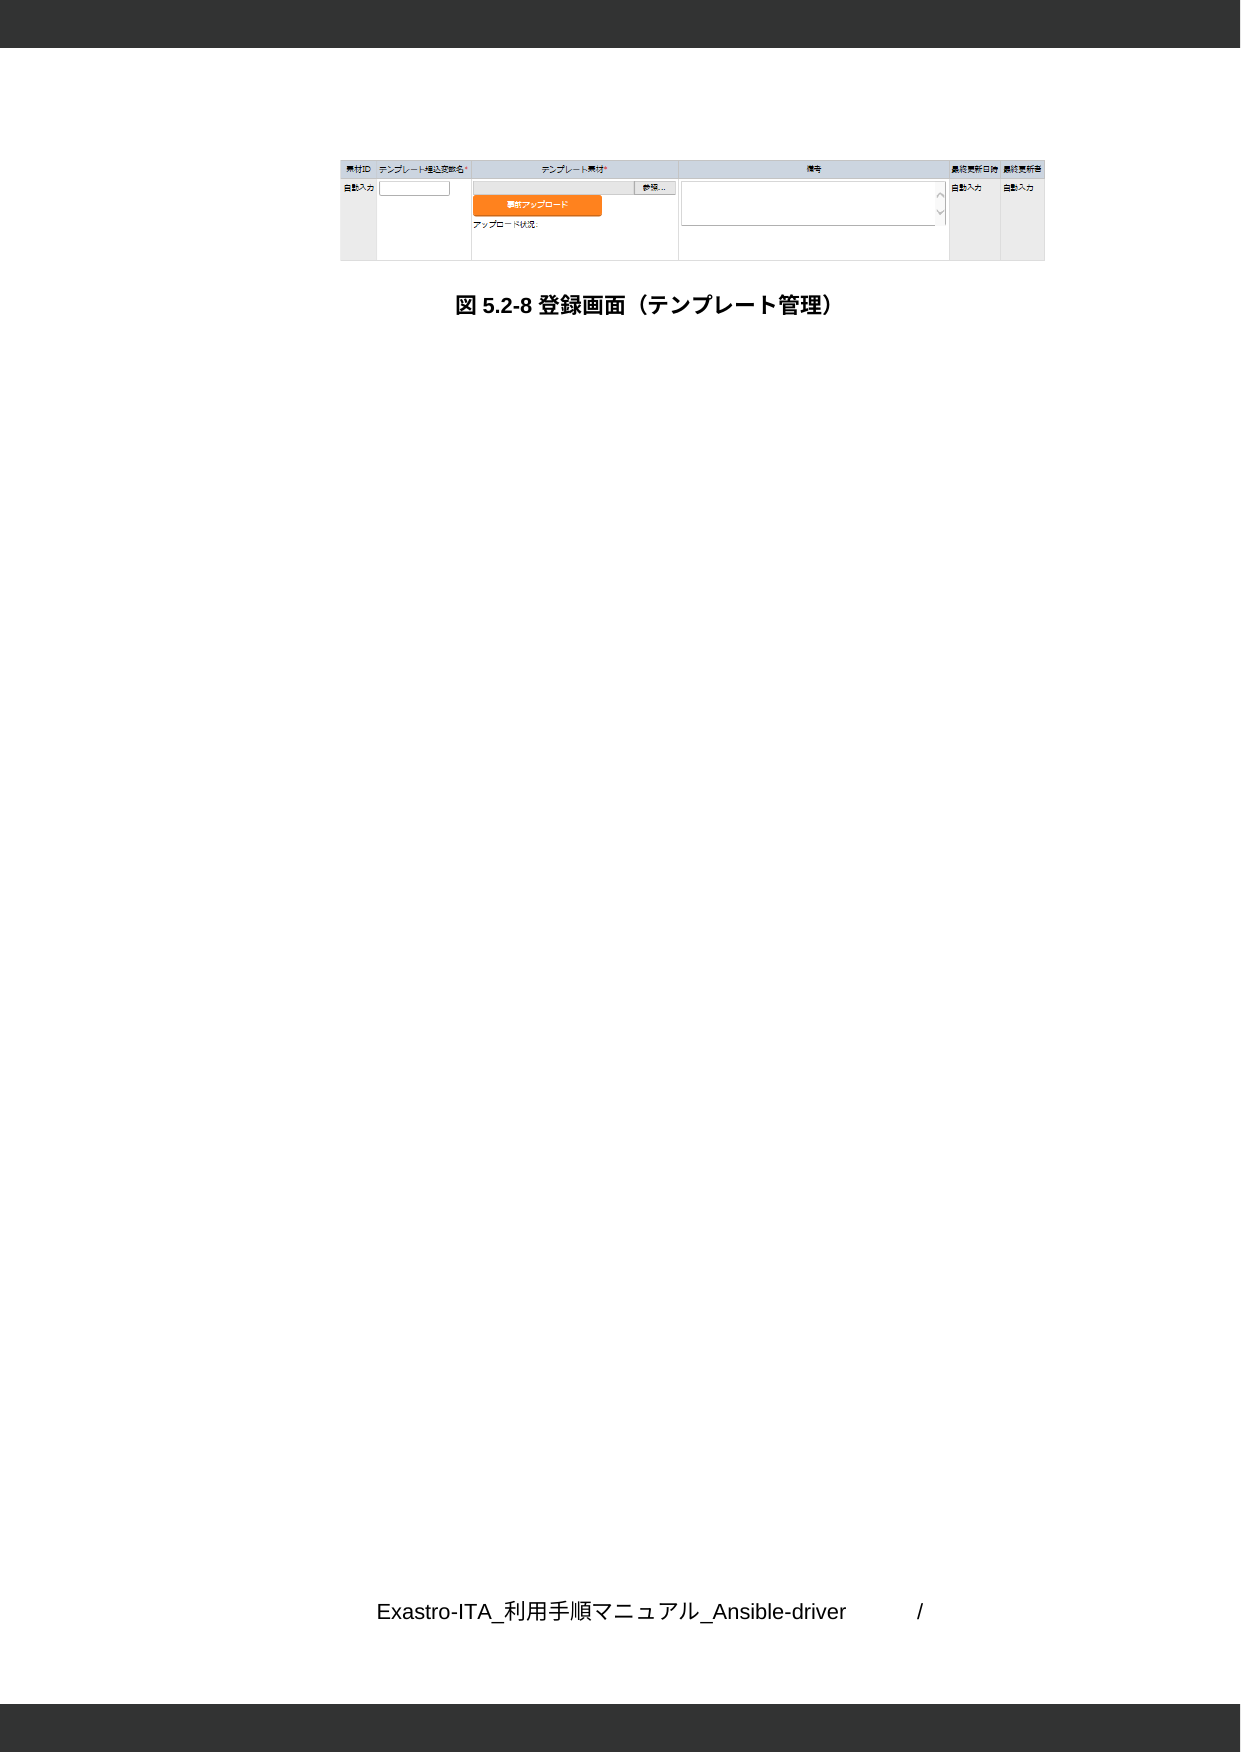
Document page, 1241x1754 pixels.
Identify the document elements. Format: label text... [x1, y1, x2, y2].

picture [0, 0, 1241, 48]
text 図 5.2-8 登録画面（テンプレート管理） [148, 274, 1152, 334]
picture [0, 1704, 1241, 1752]
picture [335, 155, 1049, 268]
